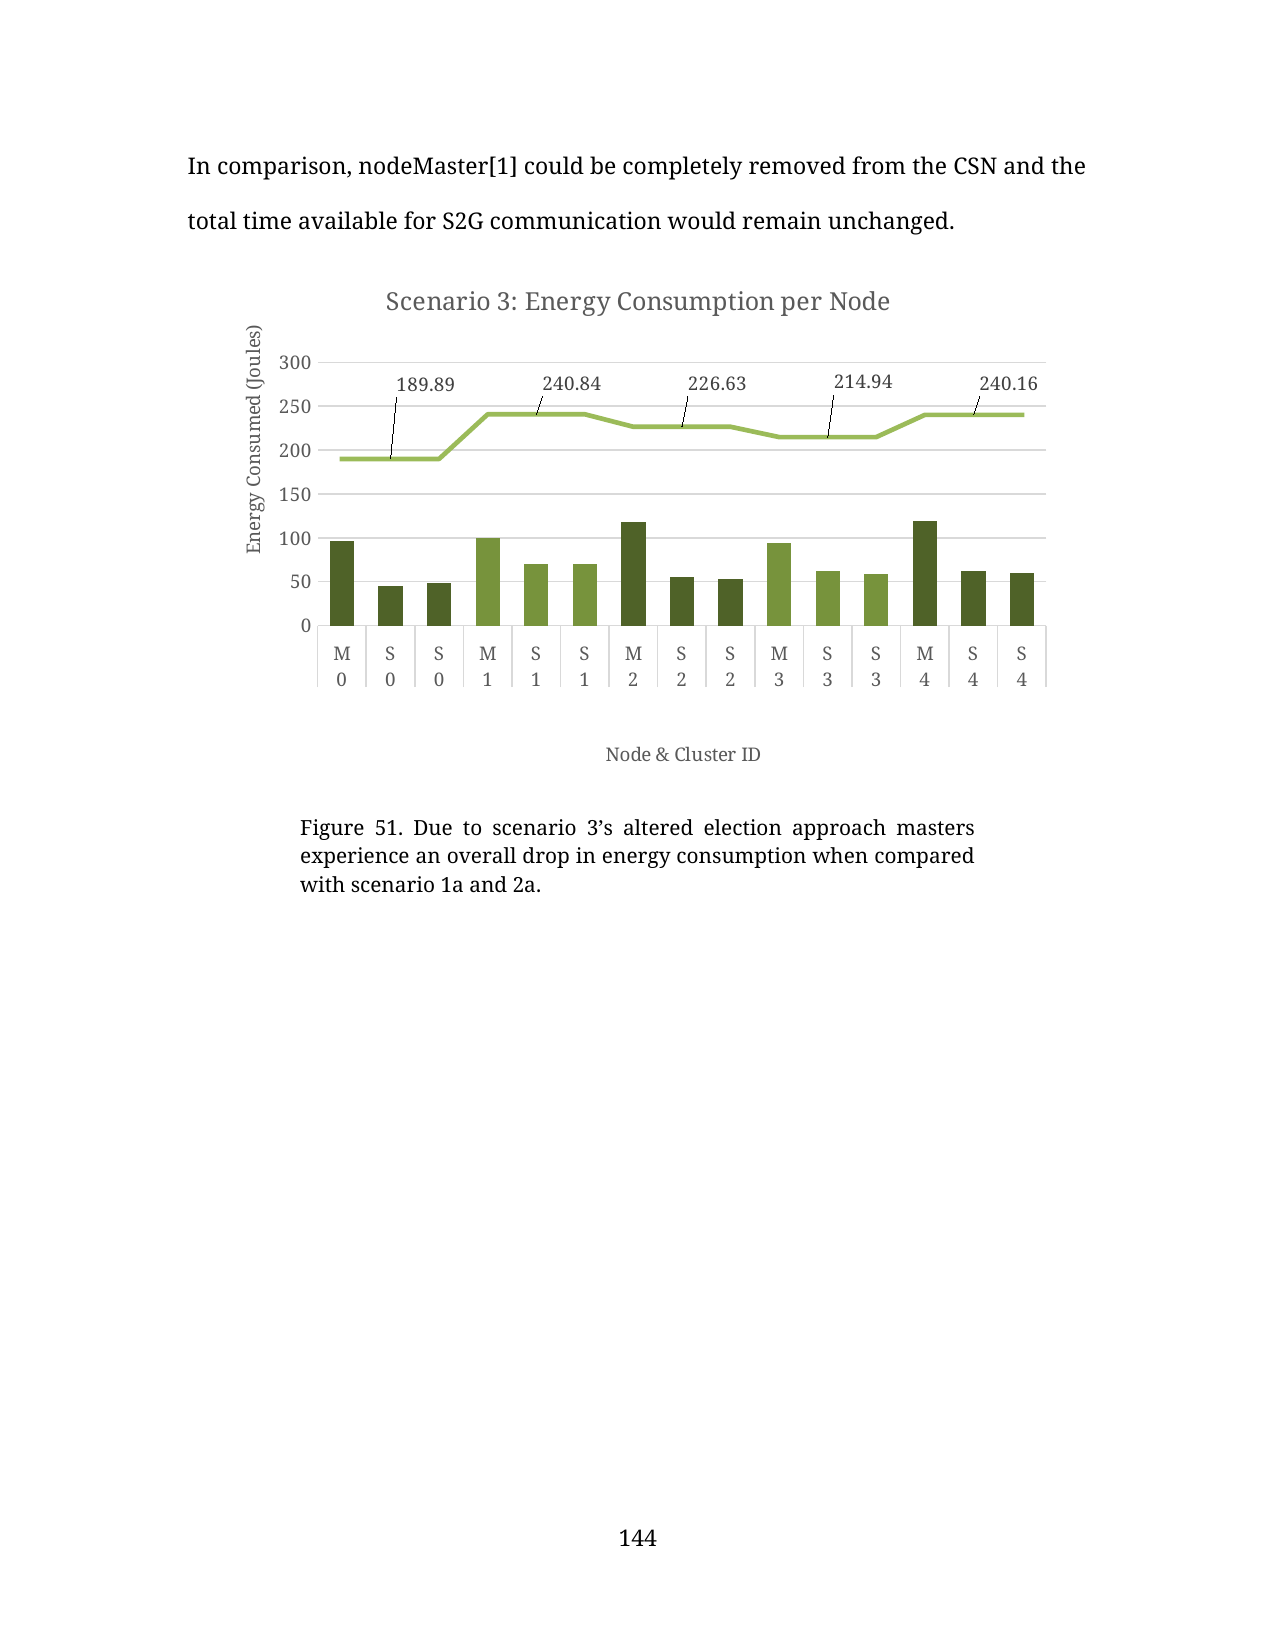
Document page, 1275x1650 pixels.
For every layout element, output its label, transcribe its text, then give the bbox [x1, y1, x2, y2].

text Figure 51. Due to scenario 3’s altered election approach masters experience an overall drop in energy consumption when compared with scenario 1a and 2a. [300, 813, 975, 898]
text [187, 150, 1087, 236]
